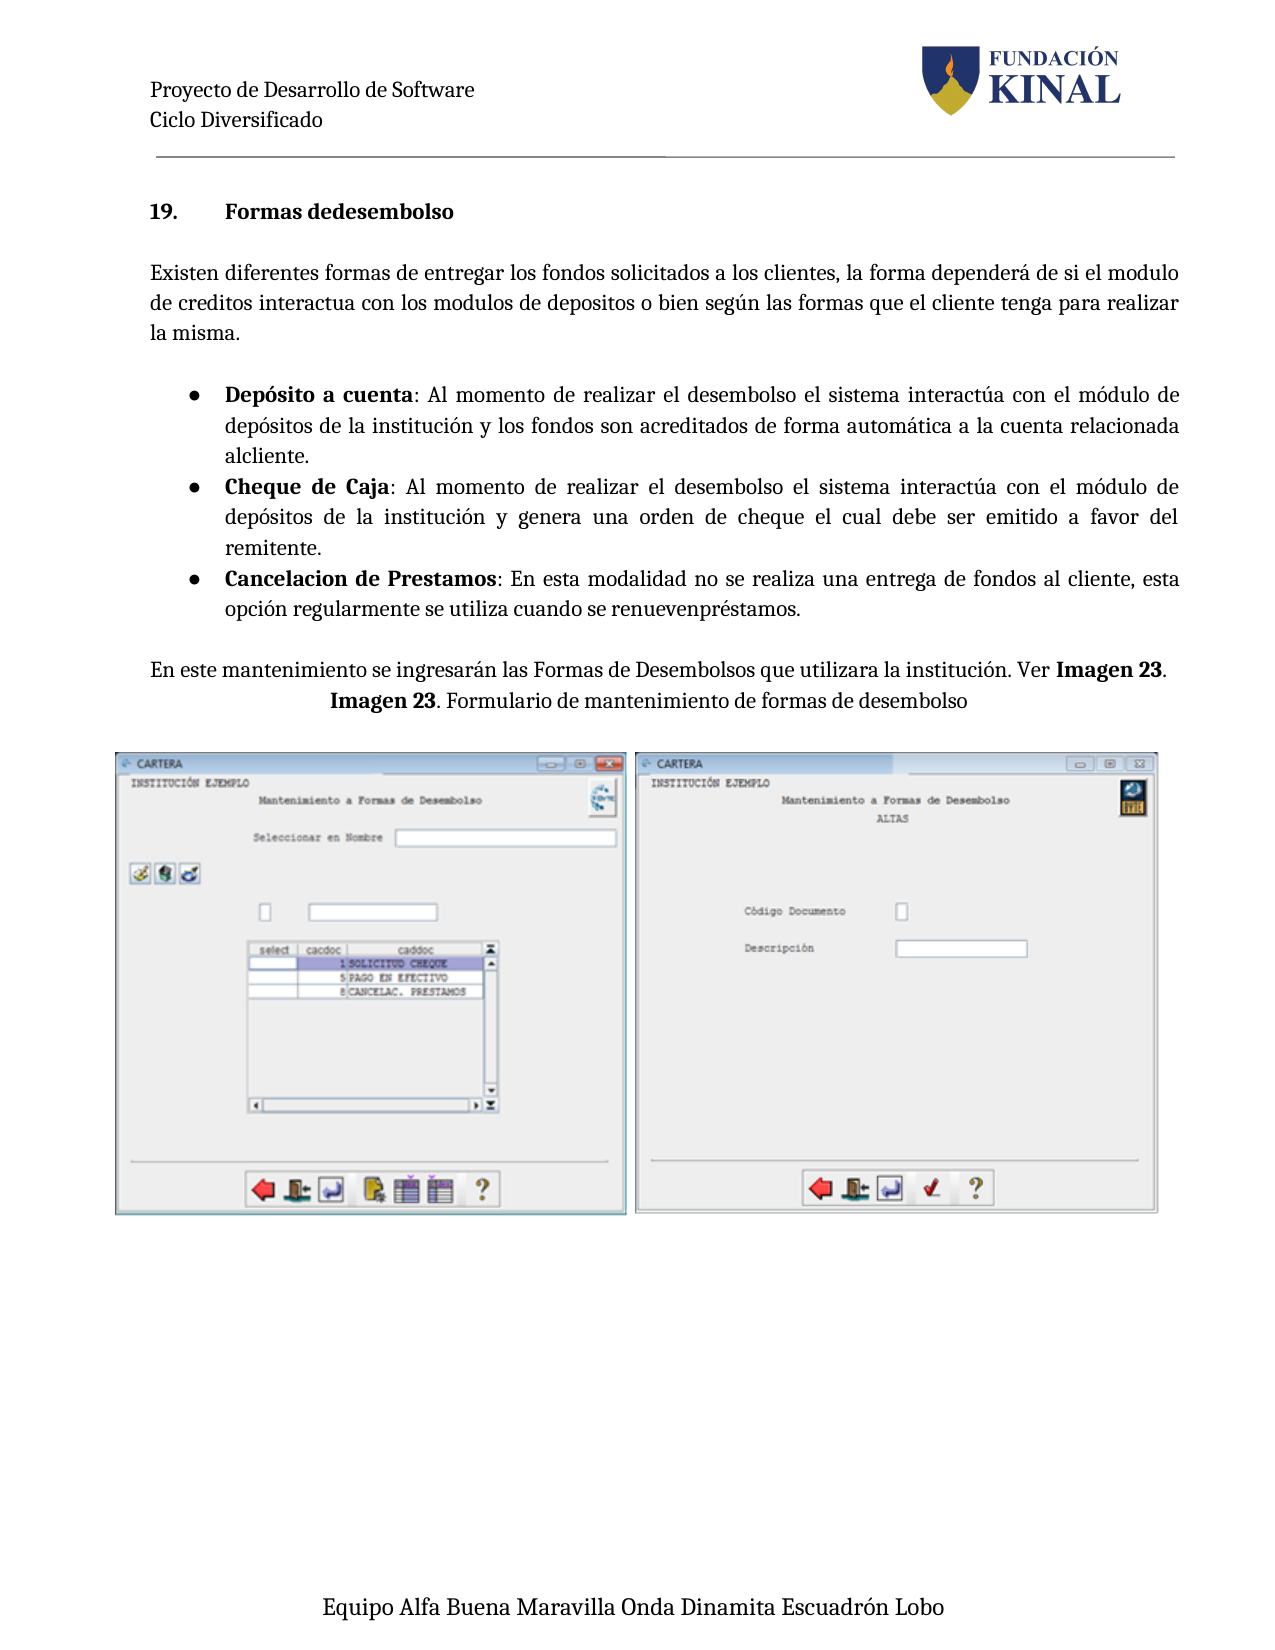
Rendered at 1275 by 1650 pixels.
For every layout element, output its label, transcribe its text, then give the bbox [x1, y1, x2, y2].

picture [918, 43, 1125, 119]
picture [635, 752, 1160, 1217]
list Cancelacion de Prestamos: En esta modalidad no se realiza una entrega de fondos al cliente, esta opción regularmente se utiliza cuando se renuevenpréstamos. [187, 565, 1181, 622]
list Cheque de Caja: Al momento de realizar el desembolso el sistema interactúa con el módulo de depósitos de la institución y genera una orden de cheque el cual debe ser emitido a favor del remitente. [187, 473, 1181, 561]
text Imagen 23. Formulario de mantenimiento de formas de desembolso [330, 687, 1194, 714]
picture [115, 752, 630, 1217]
text Existen diferentes formas de entregar los fondos solicitados a los clientes, la forma dependerá de si el modulo de creditos interactua con los modulos de depositos o bien según las formas que el cliente tenga para realizar la misma. [150, 260, 1180, 347]
text En este mantenimiento se ingresarán las Formas de Desembolsos que utilizara la institución. Ver Imagen 23. [150, 657, 1181, 683]
subtitle Formas dedesembolso [150, 198, 1194, 225]
list Depósito a cuenta: Al momento de realizar el desembolso el sistema interactúa con el módulo de depósitos de la institución y los fondos son acreditados de forma automática a la cuenta relacionada alcliente. [187, 381, 1181, 469]
